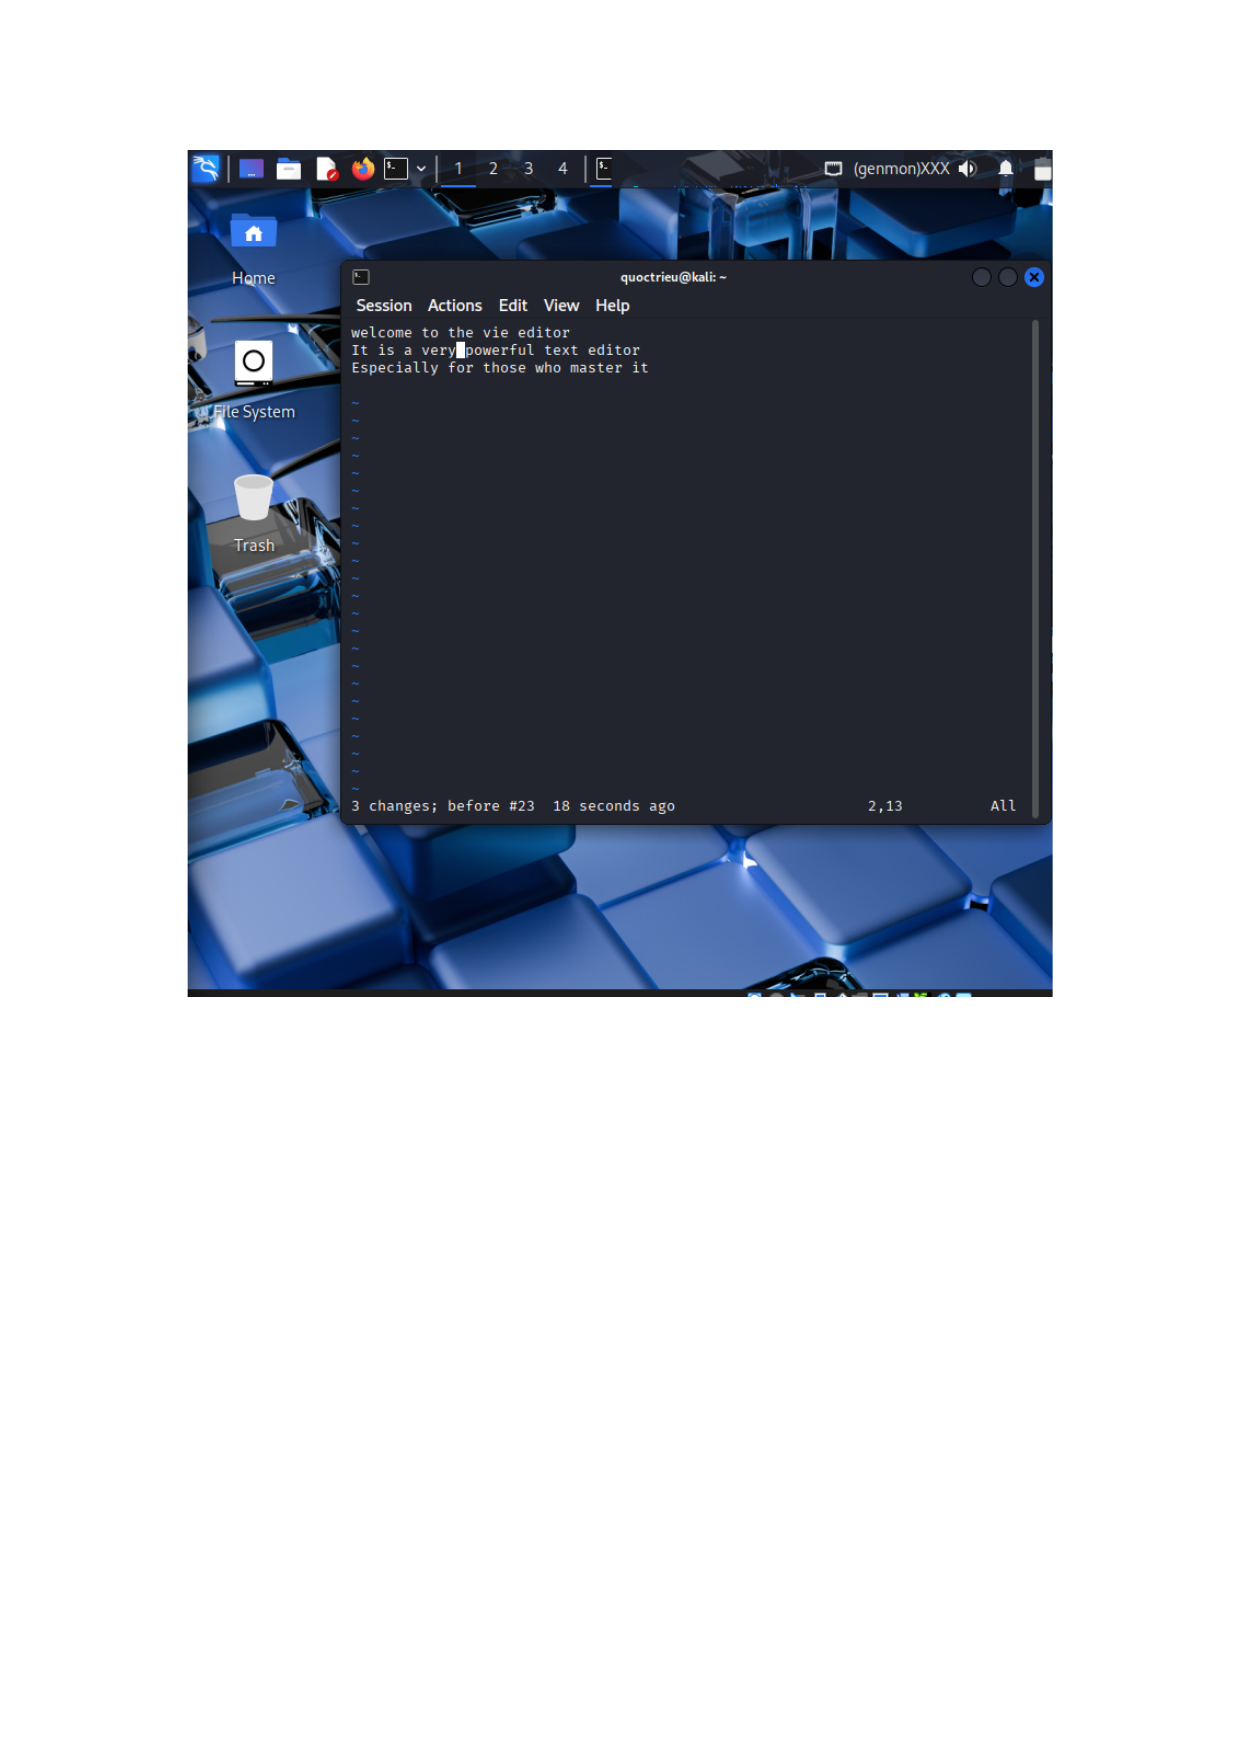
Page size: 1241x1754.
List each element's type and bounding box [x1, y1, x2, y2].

picture [187, 150, 1053, 997]
